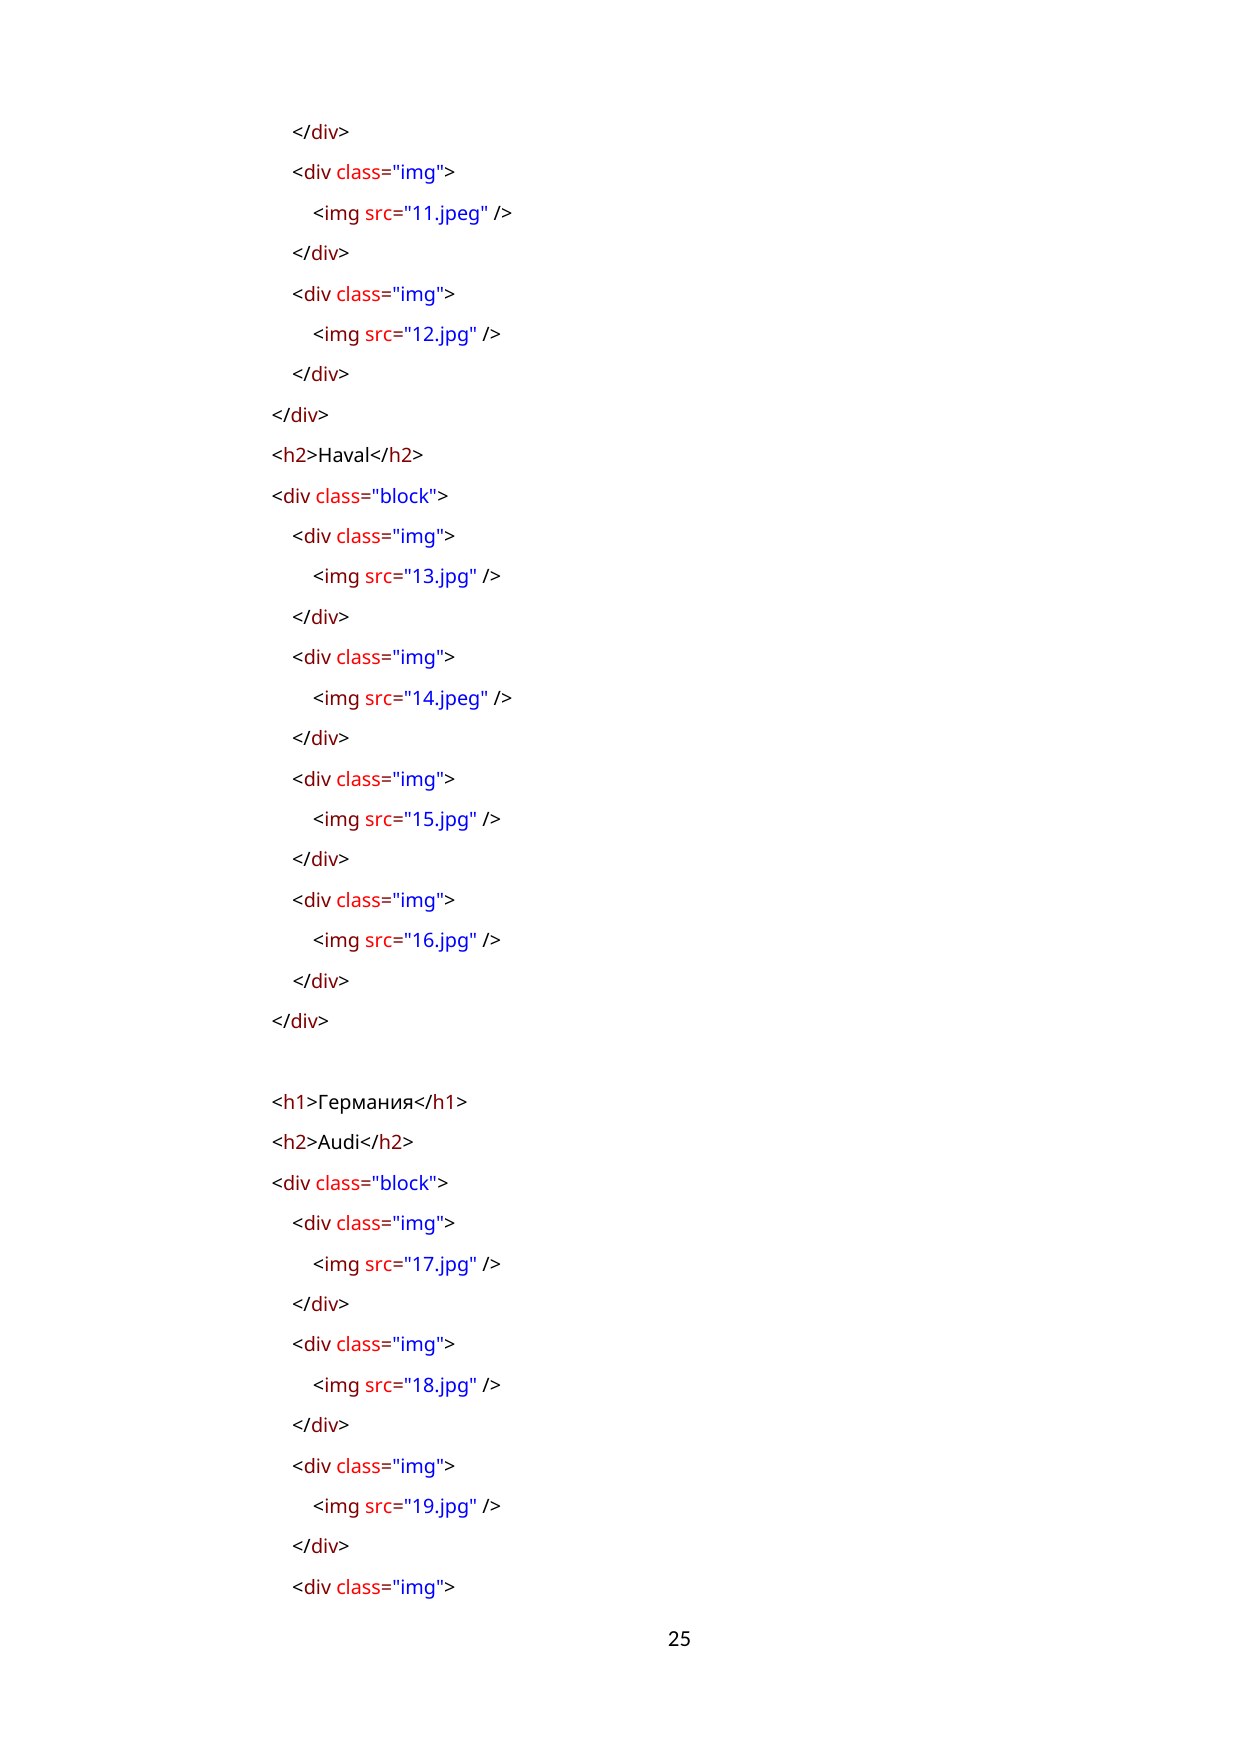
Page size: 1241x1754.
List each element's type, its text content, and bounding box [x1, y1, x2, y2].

text <div class="block"> [177, 482, 1181, 509]
text <img src="17.jpg" /> [177, 1250, 1181, 1277]
text <div class="img"> [177, 158, 1181, 186]
text <img src="14.jpeg" /> [177, 684, 1181, 711]
text </div> [177, 1290, 1181, 1317]
text <img src="19.jpg" /> [177, 1492, 1181, 1519]
text <h2>Haval</h2> [177, 441, 1181, 468]
text <div class="img"> [177, 886, 1181, 913]
text <img src="16.jpg" /> [177, 926, 1181, 953]
text <div class="img"> [177, 1452, 1181, 1479]
text <div class="img"> [177, 522, 1181, 549]
text </div> [177, 401, 1181, 428]
text </div> [177, 1533, 1181, 1560]
text <div class="img"> [177, 765, 1181, 792]
text </div> [177, 1007, 1181, 1034]
text </div> [177, 239, 1181, 266]
text <div class="img"> [177, 1209, 1181, 1236]
text <img src="11.jpeg" /> [177, 199, 1181, 226]
text <div class="img"> [177, 643, 1181, 671]
text <div class="block"> [177, 1169, 1181, 1196]
text <div class="img"> [177, 280, 1181, 307]
text <img src="15.jpg" /> [177, 805, 1181, 832]
text </div> [177, 118, 1181, 145]
text <h2>Audi</h2> [177, 1128, 1181, 1156]
text <img src="12.jpg" /> [177, 320, 1181, 347]
text <div class="img"> [177, 1573, 1181, 1600]
text </div> [177, 361, 1181, 388]
text <img src="18.jpg" /> [177, 1371, 1181, 1398]
text </div> [177, 724, 1181, 751]
text </div> [177, 967, 1181, 994]
text <div class="img"> [177, 1331, 1181, 1358]
text </div> [177, 1411, 1181, 1438]
text </div> [177, 846, 1181, 873]
text <img src="13.jpg" /> [177, 563, 1181, 590]
text </div> [177, 603, 1181, 630]
text <h1>Германия</h1> [177, 1088, 1181, 1115]
